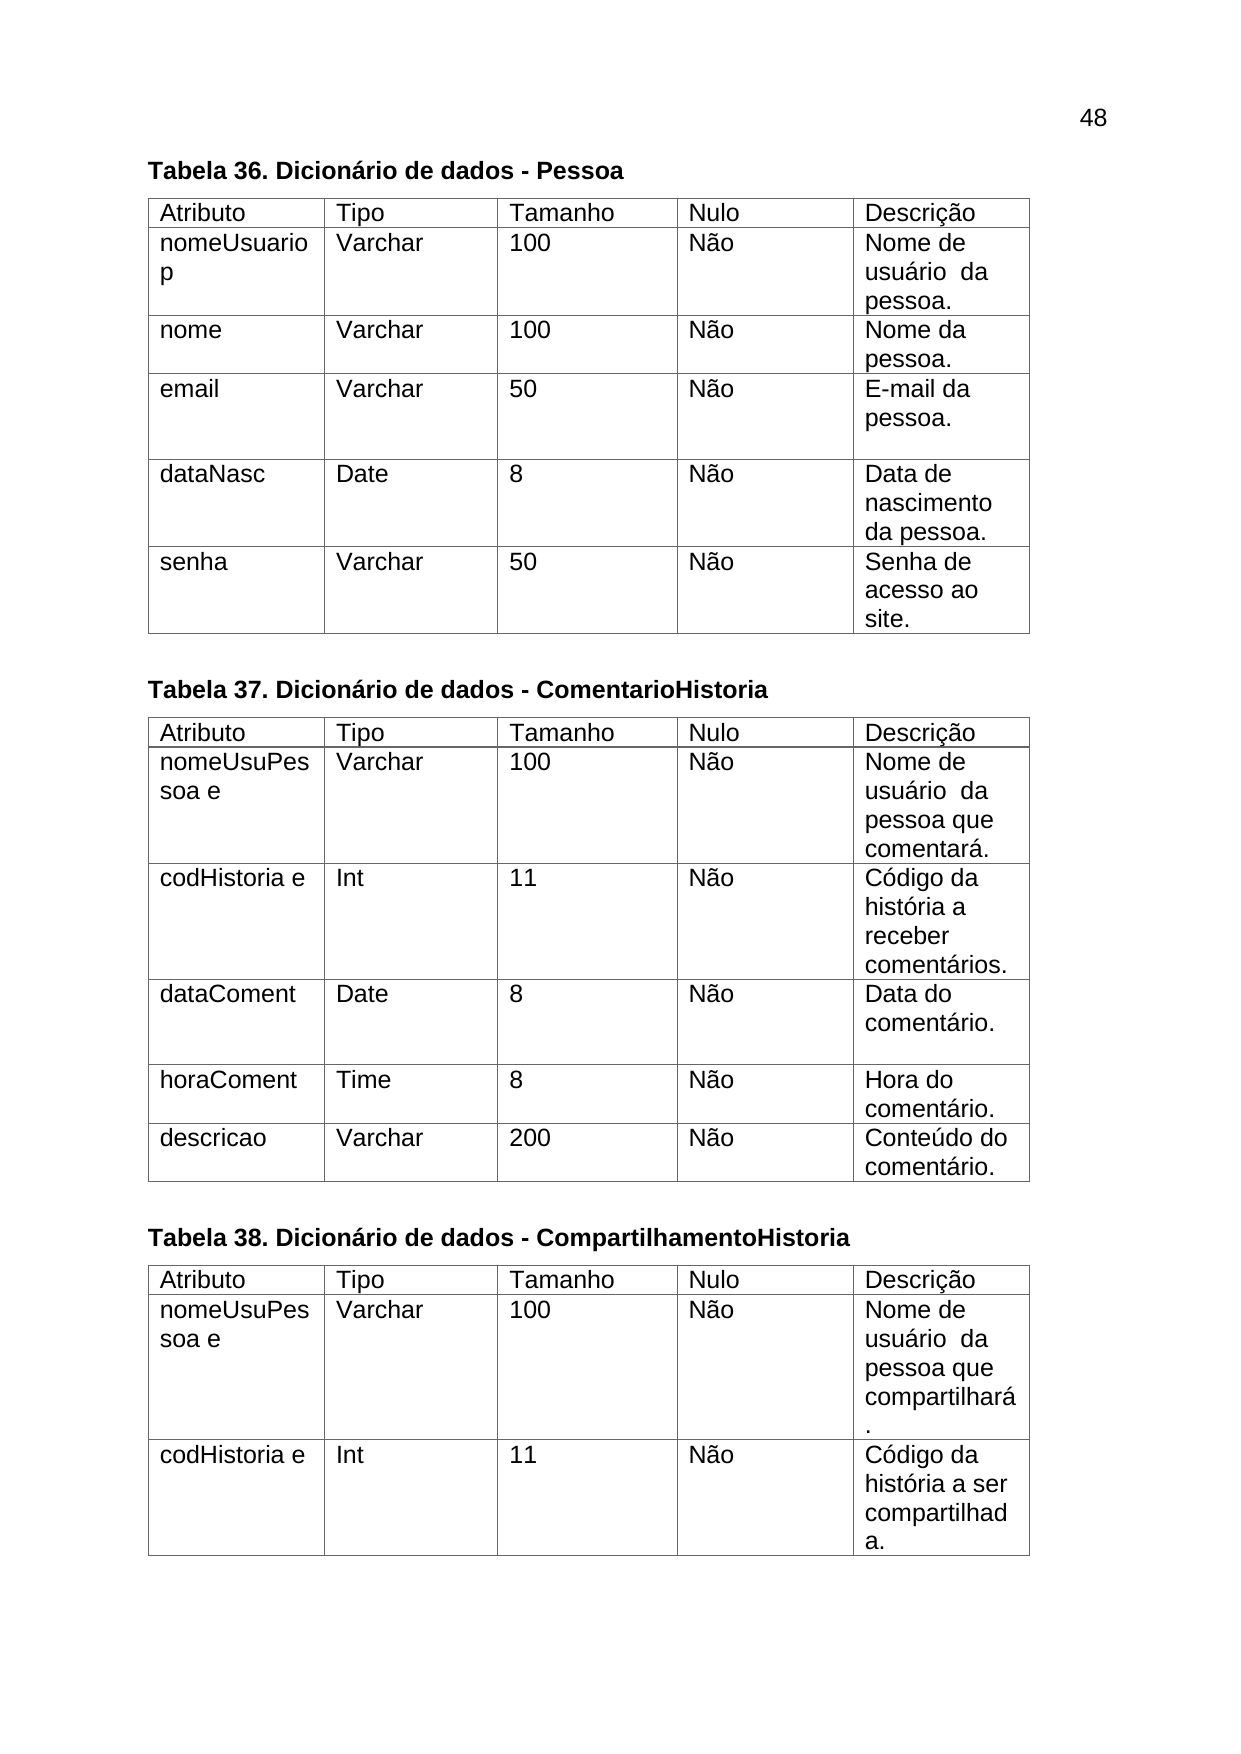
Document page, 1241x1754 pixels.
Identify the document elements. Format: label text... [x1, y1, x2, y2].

table_cell Varchar [325, 228, 497, 314]
table_cell Varchar [325, 748, 497, 862]
table_cell 8 [498, 460, 677, 546]
table_header Nulo [678, 1266, 853, 1294]
table_header Atributo [149, 1266, 324, 1294]
table_cell Senha de acesso ao site. [854, 547, 1029, 633]
table_cell Varchar [325, 547, 497, 633]
table_cell nomeUsuPessoa e [149, 1295, 324, 1439]
table_cell Não [678, 547, 853, 633]
table_cell Não [678, 1124, 853, 1181]
table_header Descrição [854, 199, 1029, 227]
table_cell Nome de usuário da pessoa. [854, 228, 1029, 314]
table_cell Não [678, 748, 853, 862]
table_cell nomeUsuPessoa e [149, 748, 324, 862]
table_cell 8 [498, 980, 677, 1064]
table_header Descrição [854, 718, 1029, 746]
table_cell Hora do comentário. [854, 1065, 1029, 1122]
table_cell Date [325, 980, 497, 1064]
table_header Atributo [149, 199, 324, 227]
table_cell Não [678, 864, 853, 978]
table_cell Código da história a receber comentários. [854, 864, 1029, 978]
table_cell nomeUsuario p [149, 228, 324, 314]
table_cell Varchar [325, 1124, 497, 1181]
table_cell 200 [498, 1124, 677, 1181]
table_cell Não [678, 980, 853, 1064]
table_cell dataComent [149, 980, 324, 1064]
table_cell nome [149, 316, 324, 373]
table_cell 50 [498, 547, 677, 633]
table_header Tamanho [498, 1266, 677, 1294]
table_cell codHistoria e [149, 1440, 324, 1555]
table_header Tamanho [498, 718, 677, 746]
table_cell E-mail da pessoa. [854, 374, 1029, 458]
table_cell dataNasc [149, 460, 324, 546]
table_cell 50 [498, 374, 677, 458]
table_cell 11 [498, 1440, 677, 1555]
table_cell Date [325, 460, 497, 546]
table_cell codHistoria e [149, 864, 324, 978]
table_cell Não [678, 316, 853, 373]
table_cell Int [325, 1440, 497, 1555]
table_cell Não [678, 1065, 853, 1122]
text Tabela 36. Dicionário de dados - Pessoa [148, 156, 1107, 185]
table_cell horaComent [149, 1065, 324, 1122]
table_cell Nome de usuário da pessoa que compartilhará. [854, 1295, 1029, 1439]
table_cell Data de nascimento da pessoa. [854, 460, 1029, 546]
table_cell Time [325, 1065, 497, 1122]
table_cell 8 [498, 1065, 677, 1122]
table_cell 11 [498, 864, 677, 978]
table_cell Conteúdo do comentário. [854, 1124, 1029, 1181]
table_cell Nome da pessoa. [854, 316, 1029, 373]
table_cell Código da história a ser compartilhada. [854, 1440, 1029, 1555]
table_cell Não [678, 228, 853, 314]
table_cell 100 [498, 1295, 677, 1439]
table_cell Nome de usuário da pessoa que comentará. [854, 748, 1029, 862]
table_cell Varchar [325, 1295, 497, 1439]
table_cell 100 [498, 316, 677, 373]
table_header Nulo [678, 199, 853, 227]
table_header Tipo [325, 718, 497, 746]
table_cell 100 [498, 748, 677, 862]
table_cell 100 [498, 228, 677, 314]
table_header Tipo [325, 1266, 497, 1294]
table_cell Data do comentário. [854, 980, 1029, 1064]
table_header Descrição [854, 1266, 1029, 1294]
table_header Atributo [149, 718, 324, 746]
table_header Tamanho [498, 199, 677, 227]
table_cell Não [678, 460, 853, 546]
table_cell Int [325, 864, 497, 978]
table_cell email [149, 374, 324, 458]
table_cell Varchar [325, 316, 497, 373]
table_cell Não [678, 1440, 853, 1555]
text Tabela 38. Dicionário de dados - CompartilhamentoHistoria [148, 1223, 1107, 1252]
table_cell Varchar [325, 374, 497, 458]
table_header Nulo [678, 718, 853, 746]
text Tabela 37. Dicionário de dados - ComentarioHistoria [148, 675, 1107, 704]
table_cell descricao [149, 1124, 324, 1181]
table_cell Não [678, 374, 853, 458]
table_cell senha [149, 547, 324, 633]
table_header Tipo [325, 199, 497, 227]
table_cell Não [678, 1295, 853, 1439]
